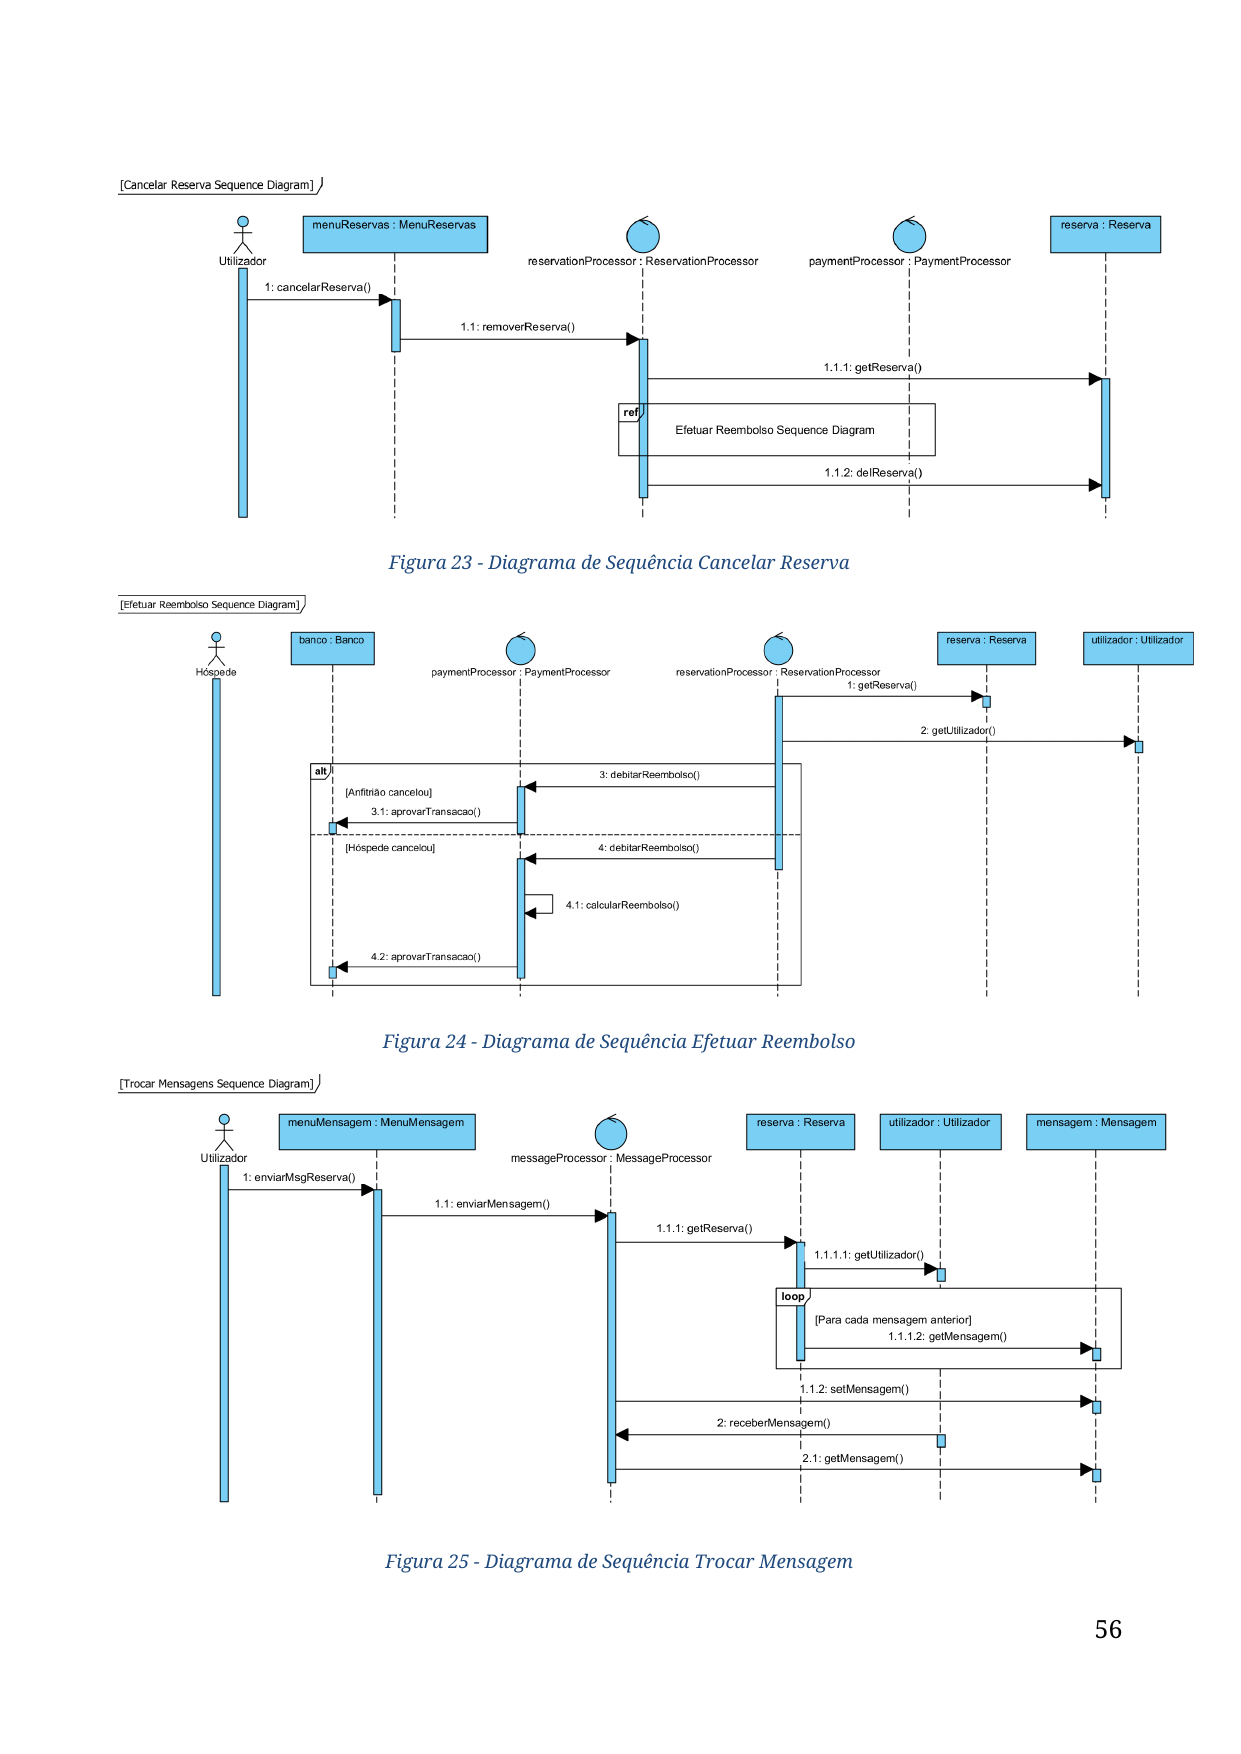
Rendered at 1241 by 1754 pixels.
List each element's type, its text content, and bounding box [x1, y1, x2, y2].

picture [118, 1074, 1168, 1532]
picture [118, 595, 1206, 1012]
picture [118, 177, 1188, 532]
